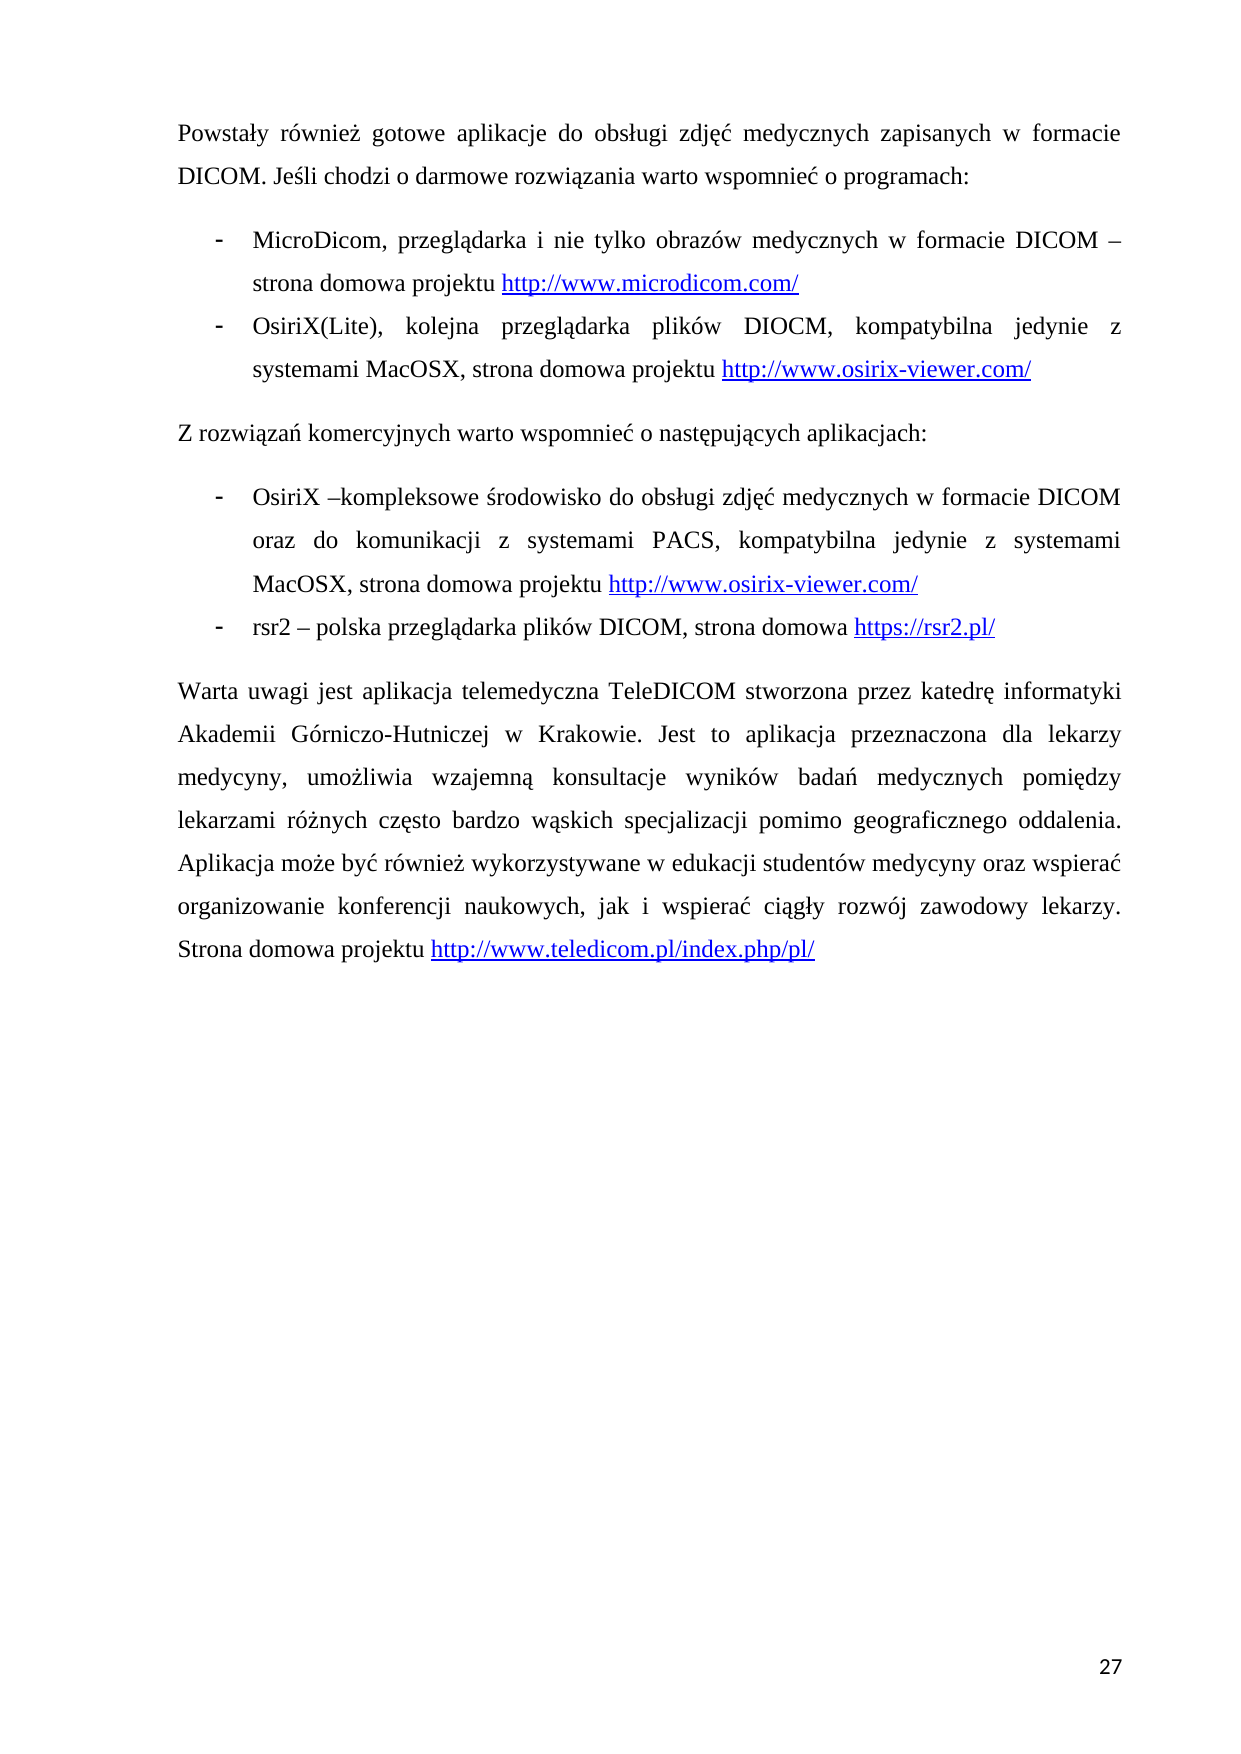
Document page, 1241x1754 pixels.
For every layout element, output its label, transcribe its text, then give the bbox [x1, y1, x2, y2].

text Z rozwiązań komercyjnych warto wspomnieć o następujących aplikacjach: [177, 418, 1122, 447]
list rsr2 – polska przeglądarka plików DICOM, strona domowa https://rsr2.pl/ [215, 612, 1122, 641]
list OsiriX(Lite), kolejna przeglądarka plików DIOCM, kompatybilna jedynie z systemami MacOSX, strona domowa projektu http://www.osirix-viewer.com/ [215, 311, 1122, 383]
text Warta uwagi jest aplikacja telemedyczna TeleDICOM stworzona przez katedrę informatyki Akademii Górniczo-Hutniczej w Krakowie. Jest to aplikacja przeznaczona dla lekarzy medycyny, umożliwia wzajemną konsultacje wyników badań medycznych pomiędzy lekarzami różnych często bardzo wąskich specjalizacji pomimo geograficznego oddalenia. Aplikacja może być również wykorzystywane w edukacji studentów medycyny oraz wspierać organizowanie konferencji naukowych, jak i wspierać ciągły rozwój zawodowy lekarzy. Strona domowa projektu http://www.teledicom.pl/index.php/pl/ [177, 676, 1122, 963]
list OsiriX –kompleksowe środowisko do obsługi zdjęć medycznych w formacie DICOM oraz do komunikacji z systemami PACS, kompatybilna jedynie z systemami MacOSX, strona domowa projektu http://www.osirix-viewer.com/ [215, 482, 1122, 597]
text Powstały również gotowe aplikacje do obsługi zdjęć medycznych zapisanych w formacie DICOM. Jeśli chodzi o darmowe rozwiązania warto wspomnieć o programach: [177, 118, 1122, 190]
list MicroDicom, przeglądarka i nie tylko obrazów medycznych w formacie DICOM – strona domowa projektu http://www.microdicom.com/ [215, 225, 1122, 297]
